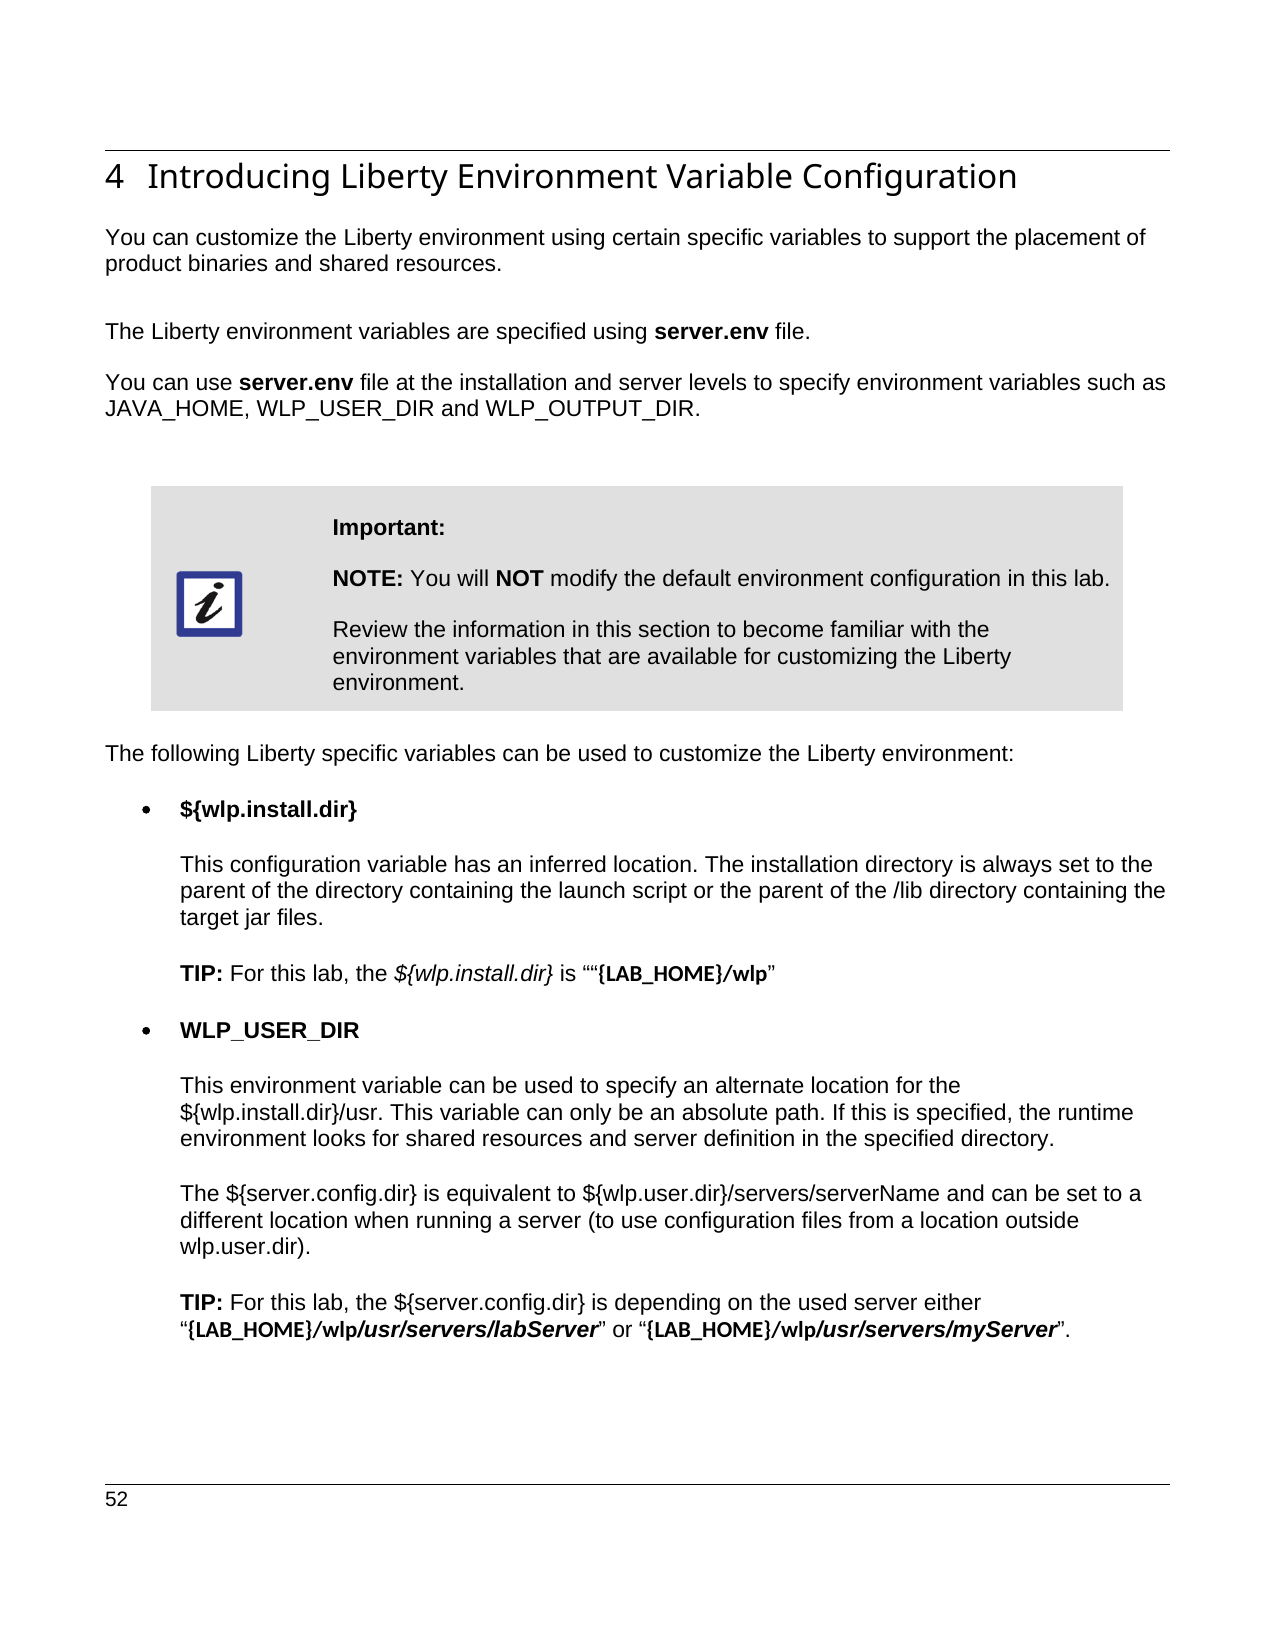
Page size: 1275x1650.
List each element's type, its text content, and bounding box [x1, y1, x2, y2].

table_header [151, 486, 321, 711]
list ${wlp.install.dir} [142, 796, 1170, 822]
table_header Important: NOTE: You will NOT modify the default environment configuration in this lab. Review the information in this section to become familiar with the environment variables that are available for customizing the Liberty environment. [321, 486, 1123, 711]
subtitle Introducing Liberty Environment Variable Configuration [105, 151, 1170, 198]
text TIP: For this lab, the ${wlp.install.dir} is ““{LAB_HOME}/wlp” [180, 959, 1170, 987]
text You can use server.env file at the installation and server levels to specify environment variables such as JAVA_HOME, WLP_USER_DIR and WLP_OUTPUT_DIR. [105, 369, 1170, 422]
text This configuration variable has an inferred location. The installation directory is always set to the parent of the directory containing the launch script or the parent of the /lib directory containing the target jar files. [180, 851, 1170, 930]
text TIP: For this lab, the ${server.config.dir} is depending on the used server either “{LAB_HOME}/wlp/usr/servers/labServer” or “{LAB_HOME}/wlp/usr/servers/myServer”. [180, 1288, 1170, 1343]
text The Liberty environment variables are specified using server.env file. [105, 318, 1170, 344]
picture [163, 559, 254, 650]
text The ${server.config.dir} is equivalent to ${wlp.user.dir}/servers/serverName and can be set to a different location when running a server (to use configuration files from a location outside wlp.user.dir). [180, 1180, 1170, 1259]
list WLP_USER_DIR [142, 1017, 1170, 1043]
text The following Liberty specific variables can be used to customize the Liberty environment: [105, 740, 1170, 766]
text This environment variable can be used to specify an alternate location for the ${wlp.install.dir}/usr. This variable can only be an absolute path. If this is specified, the runtime environment looks for shared resources and server definition in the specified directory. [180, 1072, 1170, 1151]
text You can customize the Liberty environment using certain specific variables to support the placement of product binaries and shared resources. [105, 223, 1170, 276]
